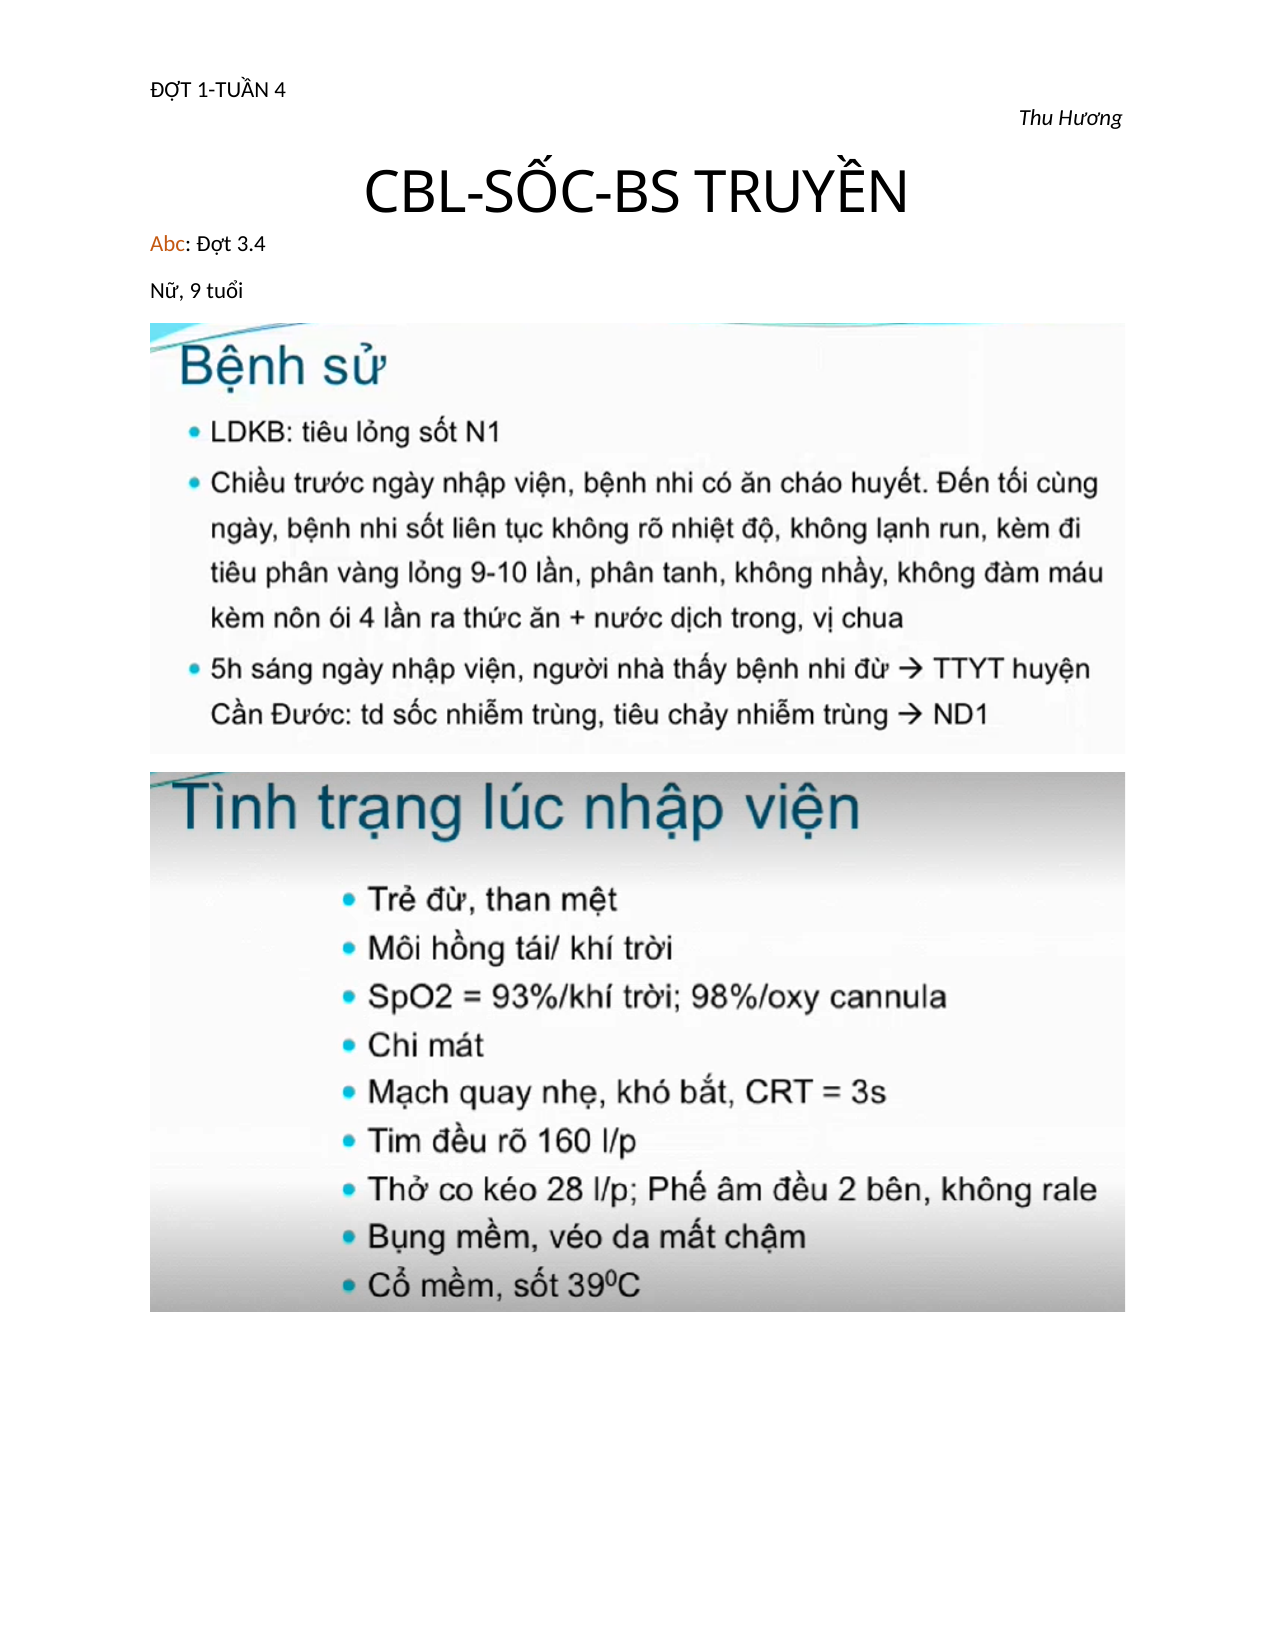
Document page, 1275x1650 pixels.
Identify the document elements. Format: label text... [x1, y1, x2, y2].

text Abc: Đợt 3.4 [150, 229, 1125, 257]
picture [150, 772, 1125, 1312]
text Nữ, 9 tuổi [150, 276, 1125, 304]
title CBL-SỐC-BS TRUYỀN [150, 150, 1125, 229]
picture [150, 323, 1125, 754]
